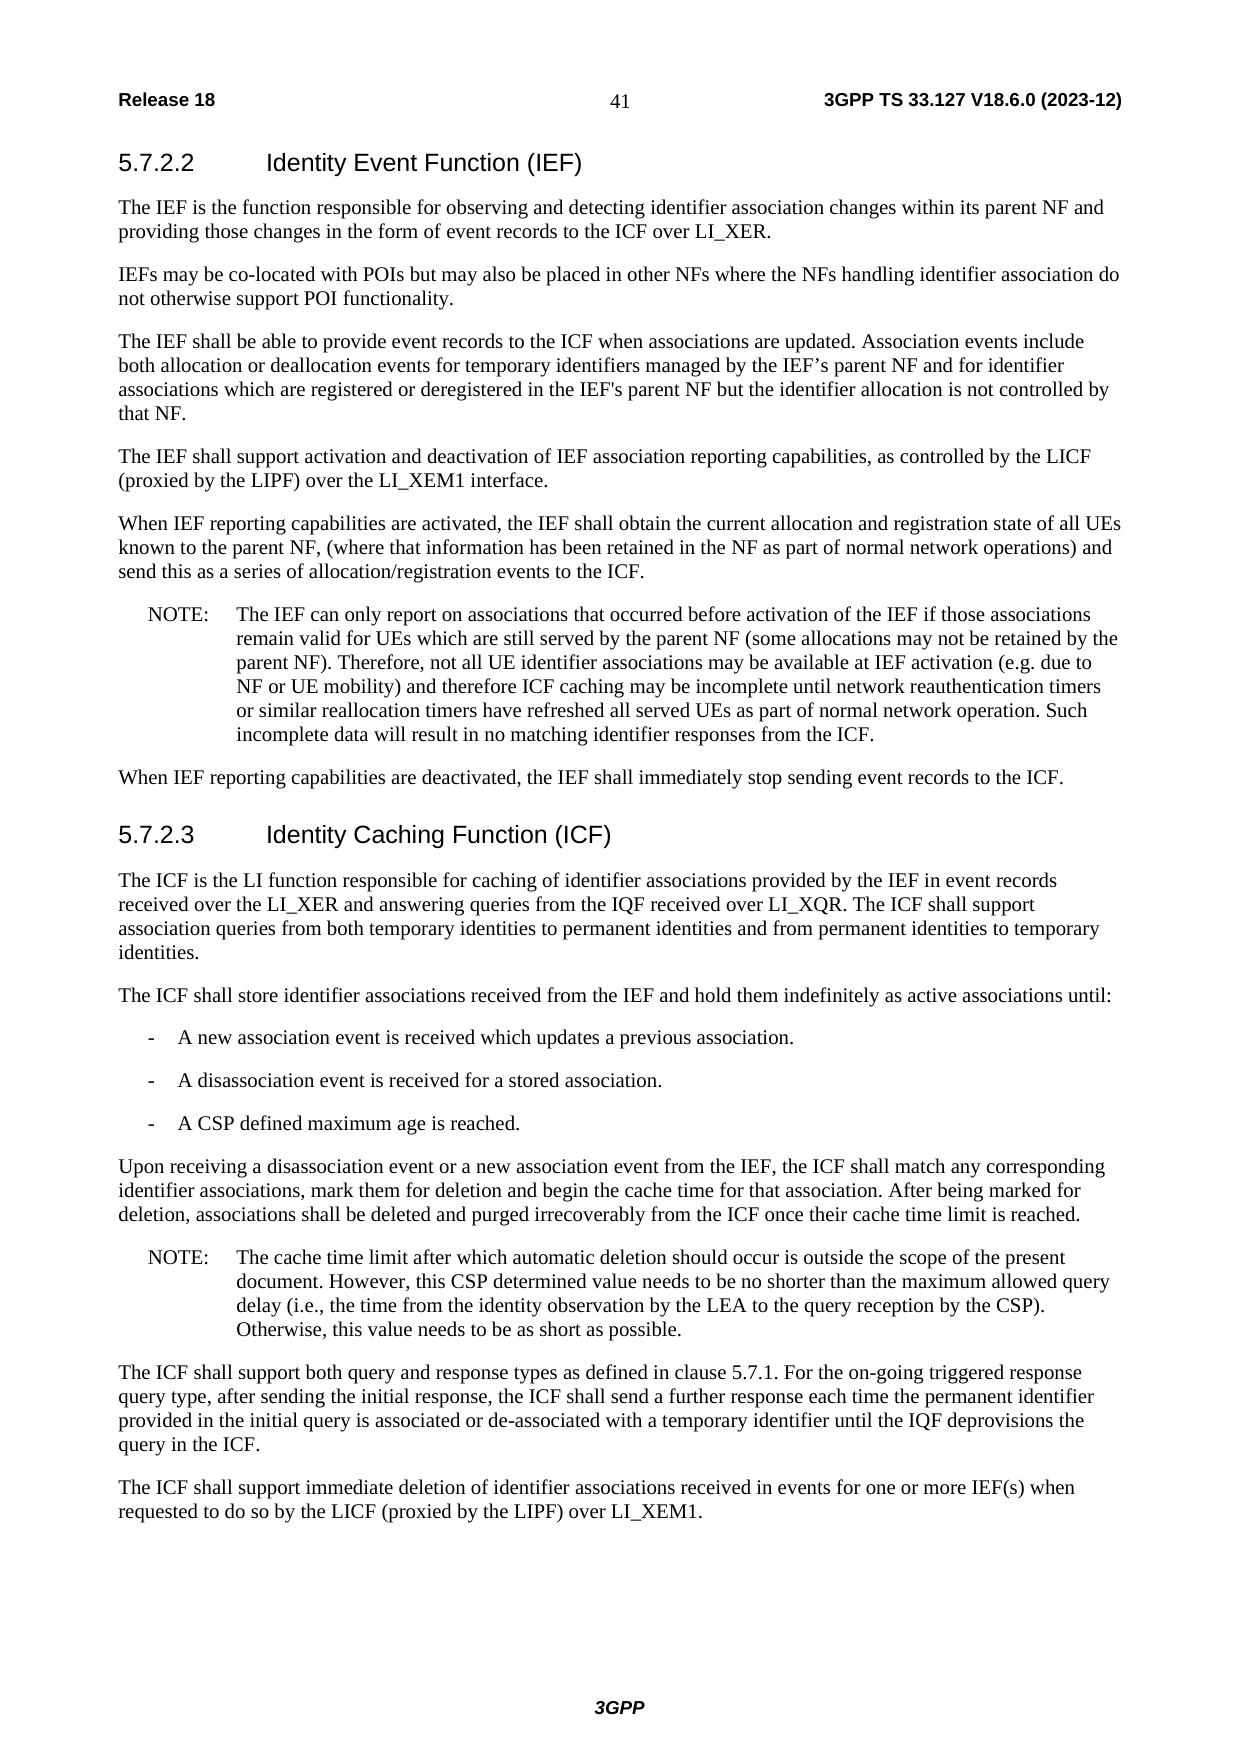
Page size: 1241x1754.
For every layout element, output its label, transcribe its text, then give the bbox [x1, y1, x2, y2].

text The ICF shall store identifier associations received from the IEF and hold them indefinitely as active associations until: [118, 982, 1122, 1007]
subtitle 5.7.2.2 Identity Event Function (IEF) [118, 147, 1122, 176]
text - A disassociation event is received for a stored association. [148, 1068, 1122, 1092]
text When IEF reporting capabilities are activated, the IEF shall obtain the current allocation and registration state of all UEs known to the parent NF, (where that information has been retained in the NF as part of normal network operations) and send this as a series of allocation/registration events to the ICF. [118, 511, 1122, 583]
text - A new association event is received which updates a previous association. [148, 1025, 1122, 1049]
text The IEF shall be able to provide event records to the ICF when associations are updated. Association events include both allocation or deallocation events for temporary identifiers managed by the IEF’s parent NF and for identifier associations which are registered or deregistered in the IEF's parent NF but the identifier allocation is not controlled by that NF. [118, 329, 1122, 425]
text The IEF is the function responsible for observing and detecting identifier association changes within its parent NF and providing those changes in the form of event records to the ICF over LI_XER. [118, 195, 1122, 243]
text IEFs may be co-located with POIs but may also be placed in other NFs where the NFs handling identifier association do not otherwise support POI functionality. [118, 262, 1122, 310]
text Upon receiving a disassociation event or a new association event from the IEF, the ICF shall match any corresponding identifier associations, mark them for deletion and begin the cache time for that association. After being marked for deletion, associations shall be deleted and purged irrecoverably from the ICF once their cache time limit is reached. [118, 1154, 1122, 1226]
text NOTE: The cache time limit after which automatic deletion should occur is outside the scope of the present document. However, this CSP determined value needs to be no shorter than the maximum allowed query delay (i.e., the time from the identity observation by the LEA to the query reception by the CSP). Otherwise, this value needs to be as short as possible. [148, 1245, 1122, 1341]
text - A CSP defined maximum age is reached. [148, 1111, 1122, 1135]
text The IEF shall support activation and deactivation of IEF association reporting capabilities, as controlled by the LICF (proxied by the LIPF) over the LI_XEM1 interface. [118, 444, 1122, 492]
text The ICF is the LI function responsible for caching of identifier associations provided by the IEF in event records received over the LI_XER and answering queries from the IQF received over LI_XQR. The ICF shall support association queries from both temporary identities to permanent identities and from permanent identities to temporary identities. [118, 867, 1122, 964]
text The ICF shall support both query and response types as defined in clause 5.7.1. For the on-going triggered response query type, after sending the initial response, the ICF shall send a further response each time the permanent identifier provided in the initial query is associated or de-associated with a temporary identifier until the IQF deprovisions the query in the ICF. [118, 1360, 1122, 1456]
text The ICF shall support immediate deletion of identifier associations received in events for one or more IEF(s) when requested to do so by the LICF (proxied by the LIPF) over LI_XEM1. [118, 1475, 1122, 1523]
text NOTE: The IEF can only report on associations that occurred before activation of the IEF if those associations remain valid for UEs which are still served by the parent NF (some allocations may not be retained by the parent NF). Therefore, not all UE identifier associations may be available at IEF activation (e.g. due to NF or UE mobility) and therefore ICF caching may be incomplete until network reauthentication timers or similar reallocation timers have refreshed all served UEs as part of normal network operation. Such incomplete data will result in no matching identifier responses from the ICF. [148, 602, 1122, 746]
text When IEF reporting capabilities are deactivated, the IEF shall immediately stop sending event records to the ICF. [118, 765, 1122, 789]
subtitle 5.7.2.3 Identity Caching Function (ICF) [118, 820, 1122, 849]
